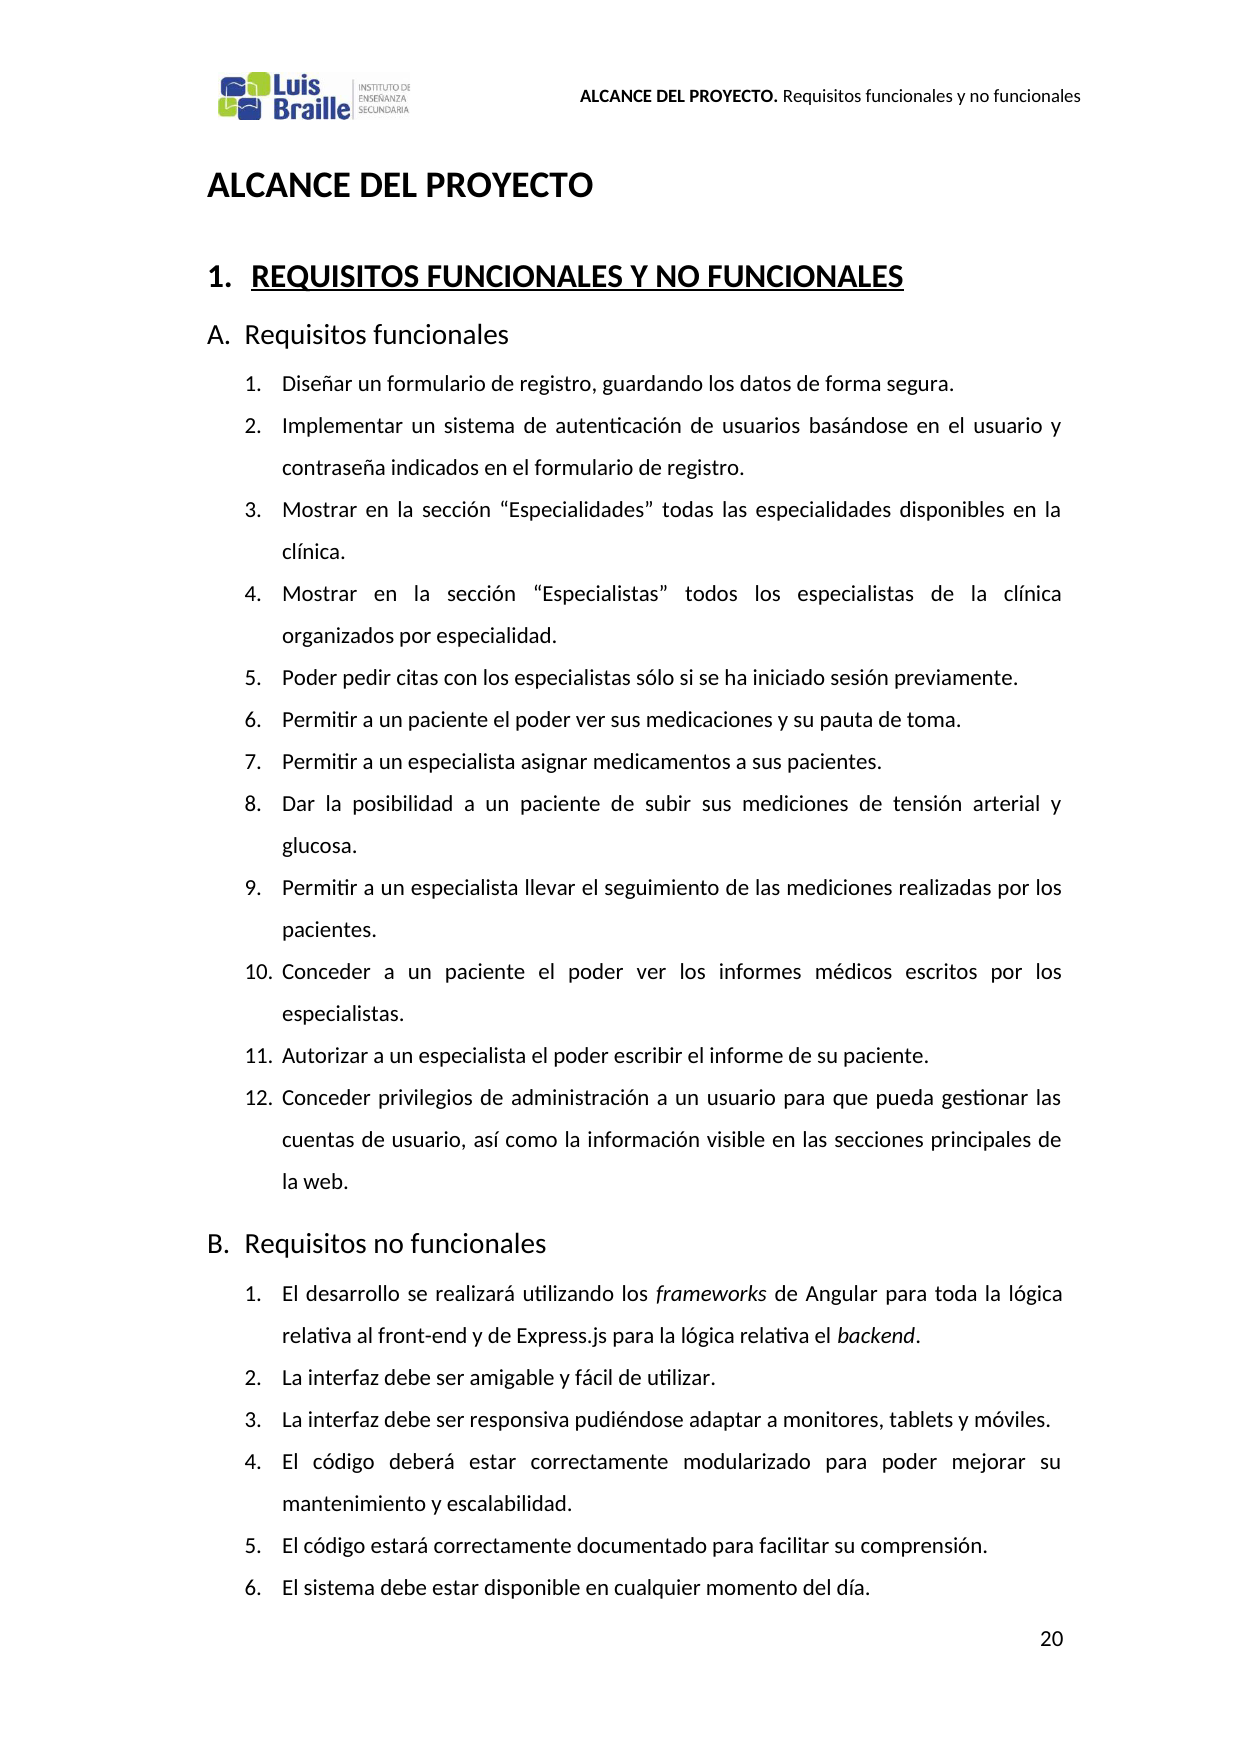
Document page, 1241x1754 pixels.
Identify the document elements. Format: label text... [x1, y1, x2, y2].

list Implementar un sistema de autenticación de usuarios basándose en el usuario y contraseña indicados en el formulario de registro. [244, 411, 1063, 481]
list Diseñar un formulario de registro, guardando los datos de forma segura. [244, 369, 1063, 397]
list Mostrar en la sección “Especialistas” todos los especialistas de la clínica organizados por especialidad. [244, 579, 1063, 649]
list El sistema debe estar disponible en cualquier momento del día. [244, 1573, 1063, 1601]
list Dar la posibilidad a un paciente de subir sus mediciones de tensión arterial y glucosa. [244, 789, 1063, 859]
list La interfaz debe ser amigable y fácil de utilizar. [244, 1363, 1063, 1391]
list El código estará correctamente documentado para facilitar su comprensión. [244, 1531, 1063, 1559]
list Permitir a un especialista asignar medicamentos a sus pacientes. [244, 747, 1063, 775]
subtitle REQUISITOS FUNCIONALES Y NO FUNCIONALES [207, 255, 1063, 295]
list Conceder a un paciente el poder ver los informes médicos escritos por los especialistas. [244, 957, 1063, 1027]
list Conceder privilegios de administración a un usuario para que pueda gestionar las cuentas de usuario, así como la información visible en las secciones principales de la web. [244, 1083, 1063, 1195]
list Poder pedir citas con los especialistas sólo si se ha iniciado sesión previamente. [244, 663, 1063, 691]
subtitle ALCANCE DEL PROYECTO [207, 161, 1063, 207]
list Permitir a un especialista llevar el seguimiento de las mediciones realizadas por los pacientes. [244, 873, 1063, 943]
list Mostrar en la sección “Especialidades” todas las especialidades disponibles en la clínica. [244, 495, 1063, 565]
list Autorizar a un especialista el poder escribir el informe de su paciente. [244, 1041, 1063, 1069]
list El código deberá estar correctamente modularizado para poder mejorar su mantenimiento y escalabilidad. [244, 1447, 1063, 1517]
list Permitir a un paciente el poder ver sus medicaciones y su pauta de toma. [244, 705, 1063, 733]
list Requisitos funcionales [207, 316, 1063, 351]
list La interfaz debe ser responsiva pudiéndose adaptar a monitores, tablets y móviles. [244, 1405, 1063, 1433]
list El desarrollo se realizará utilizando los frameworks de Angular para toda la lógica relativa al front-end y de Express.js para la lógica relativa el backend. [244, 1279, 1063, 1349]
list Requisitos no funcionales [207, 1225, 1063, 1261]
